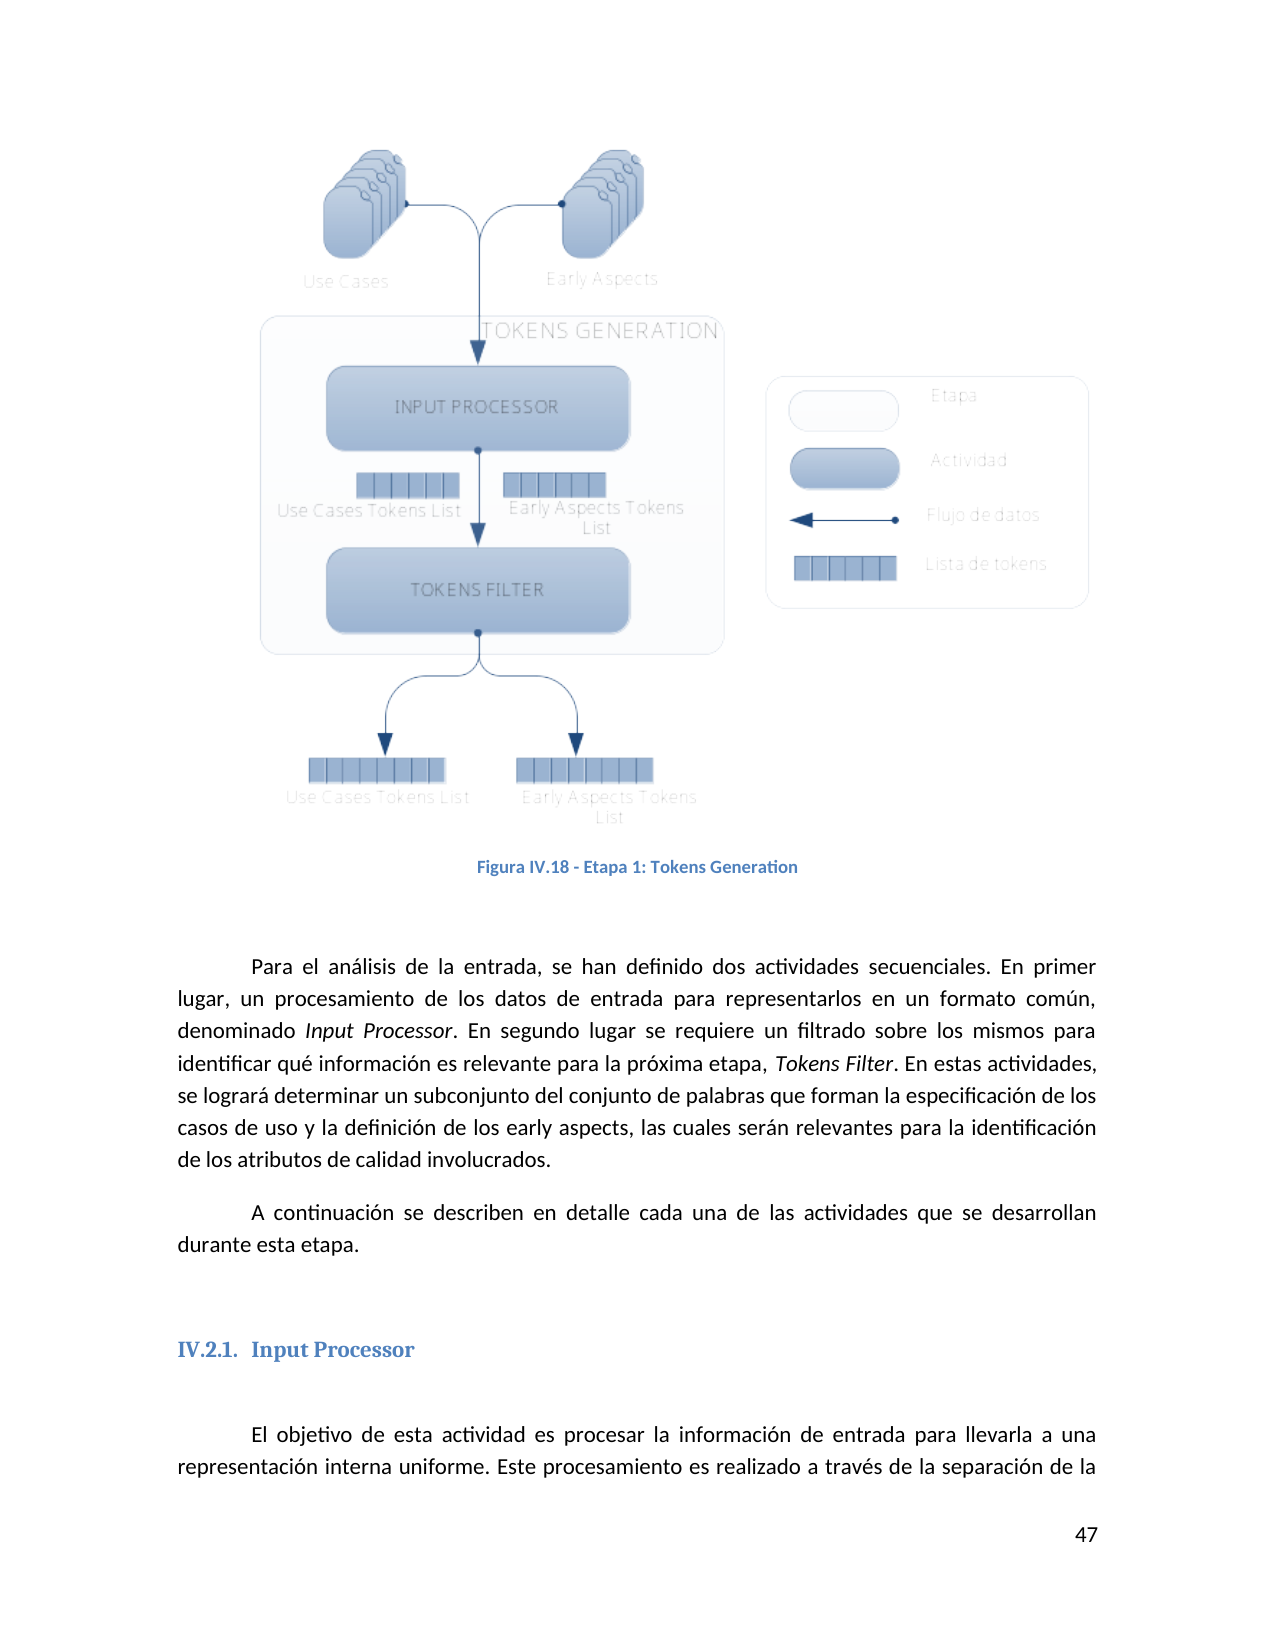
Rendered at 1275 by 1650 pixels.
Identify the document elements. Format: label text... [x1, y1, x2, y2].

text Para el análisis de la entrada, se han definido dos actividades secuenciales. En primer lugar, un procesamiento de los datos de entrada para representarlos en un formato común, denominado Input Processor. En segundo lugar se requiere un filtrado sobre los mismos para identificar qué información es relevante para la próxima etapa, Tokens Filter. En estas actividades, se logrará determinar un subconjunto del conjunto de palabras que forman la especificación de los casos de uso y la definición de los early aspects, las cuales serán relevantes para la identificación de los atributos de calidad involucrados. [177, 952, 1098, 1173]
subtitle Input Processor [177, 1337, 1098, 1363]
text A continuación se describen en detalle cada una de las actividades que se desarrollan durante esta etapa. [177, 1198, 1098, 1259]
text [177, 1420, 1098, 1480]
